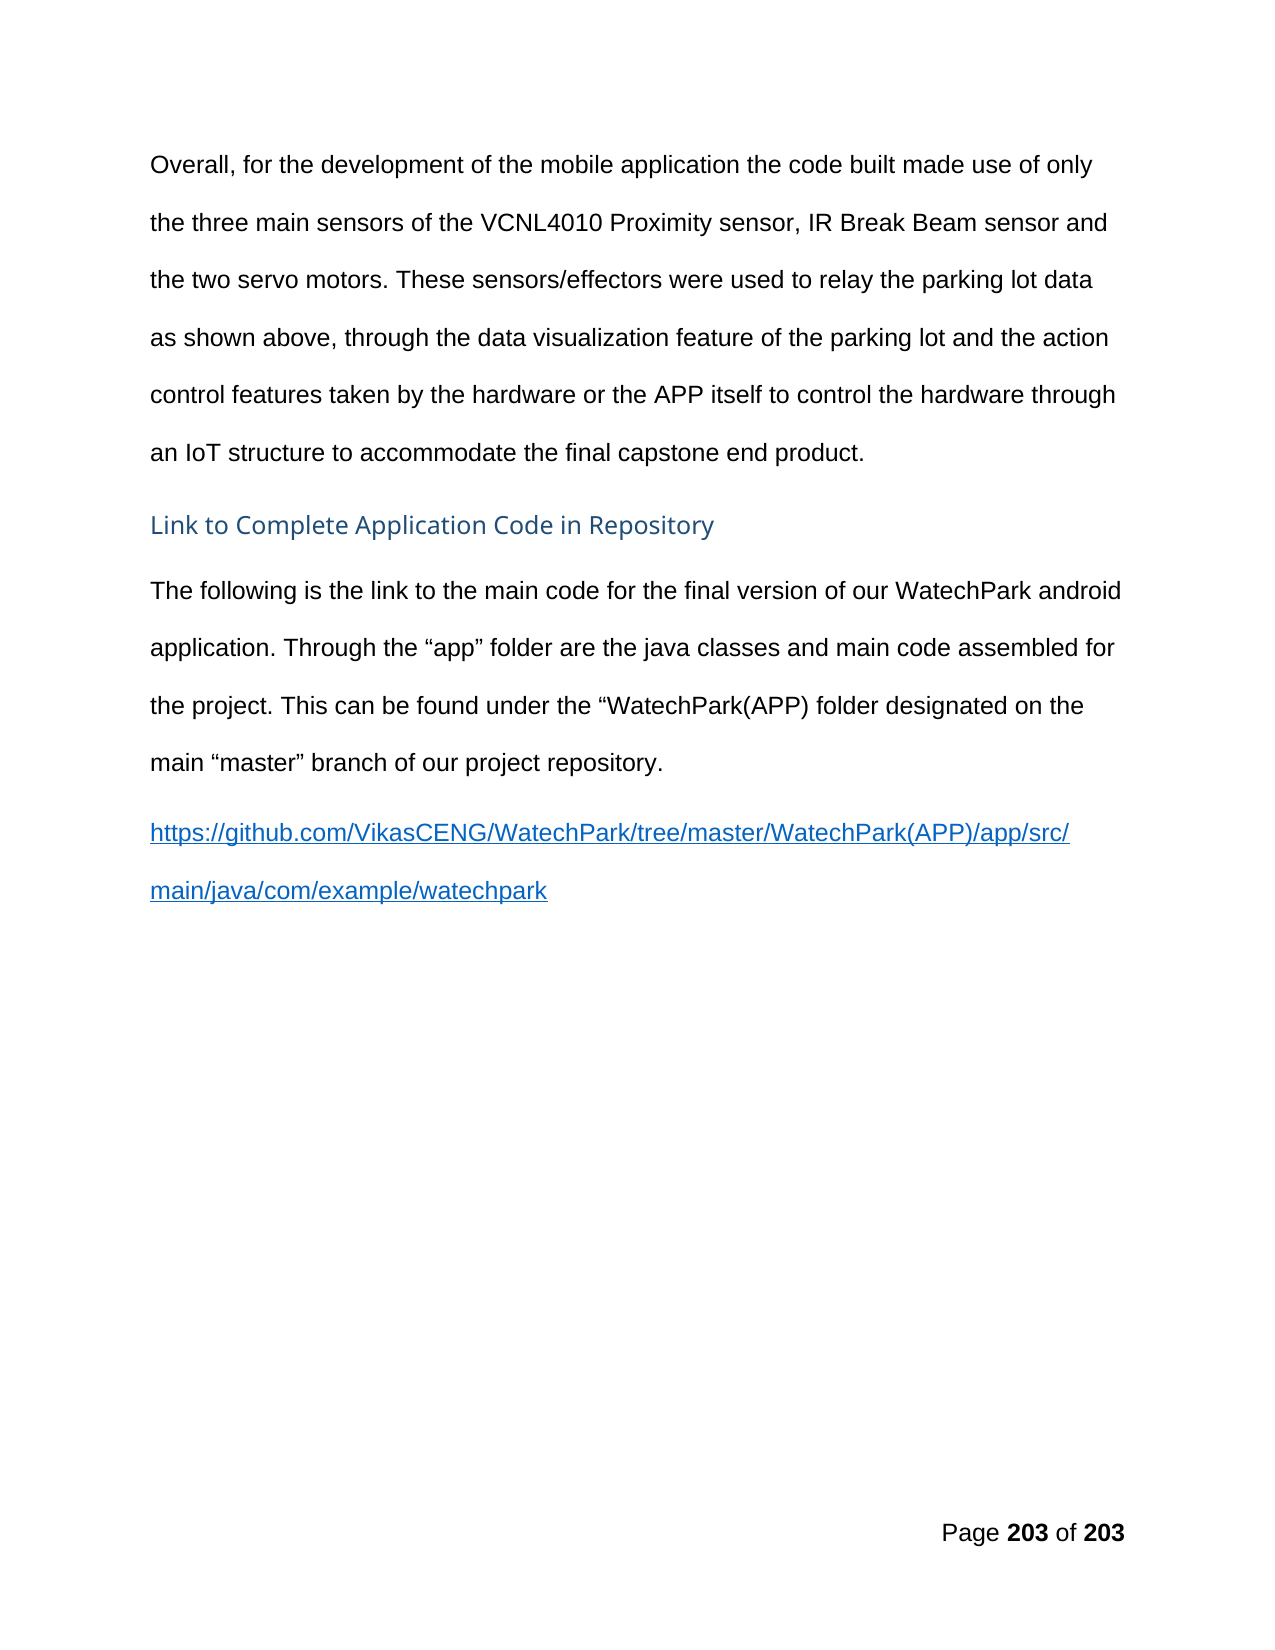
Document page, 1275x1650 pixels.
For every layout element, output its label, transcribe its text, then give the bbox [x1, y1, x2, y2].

subtitle Link to Complete Application Code in Repository [150, 507, 1125, 542]
text The following is the link to the main code for the final version of our WatechPark android application. Through the “app” folder are the java classes and main code assembled for the project. This can be found under the “WatechPark(APP) folder designated on the main “master” branch of our project repository. [150, 576, 1125, 777]
text https://github.com/VikasCENG/WatechPark/tree/master/WatechPark(APP)/app/src/main/java/com/example/watechpark [150, 818, 1125, 904]
text Overall, for the development of the mobile application the code built made use of only the three main sensors of the VCNL4010 Proximity sensor, IR Break Beam sensor and the two servo motors. These sensors/effectors were used to relay the parking lot data as shown above, through the data visualization feature of the parking lot and the action control features taken by the hardware or the APP itself to control the hardware through an IoT structure to accommodate the final capstone end product. [150, 150, 1125, 466]
